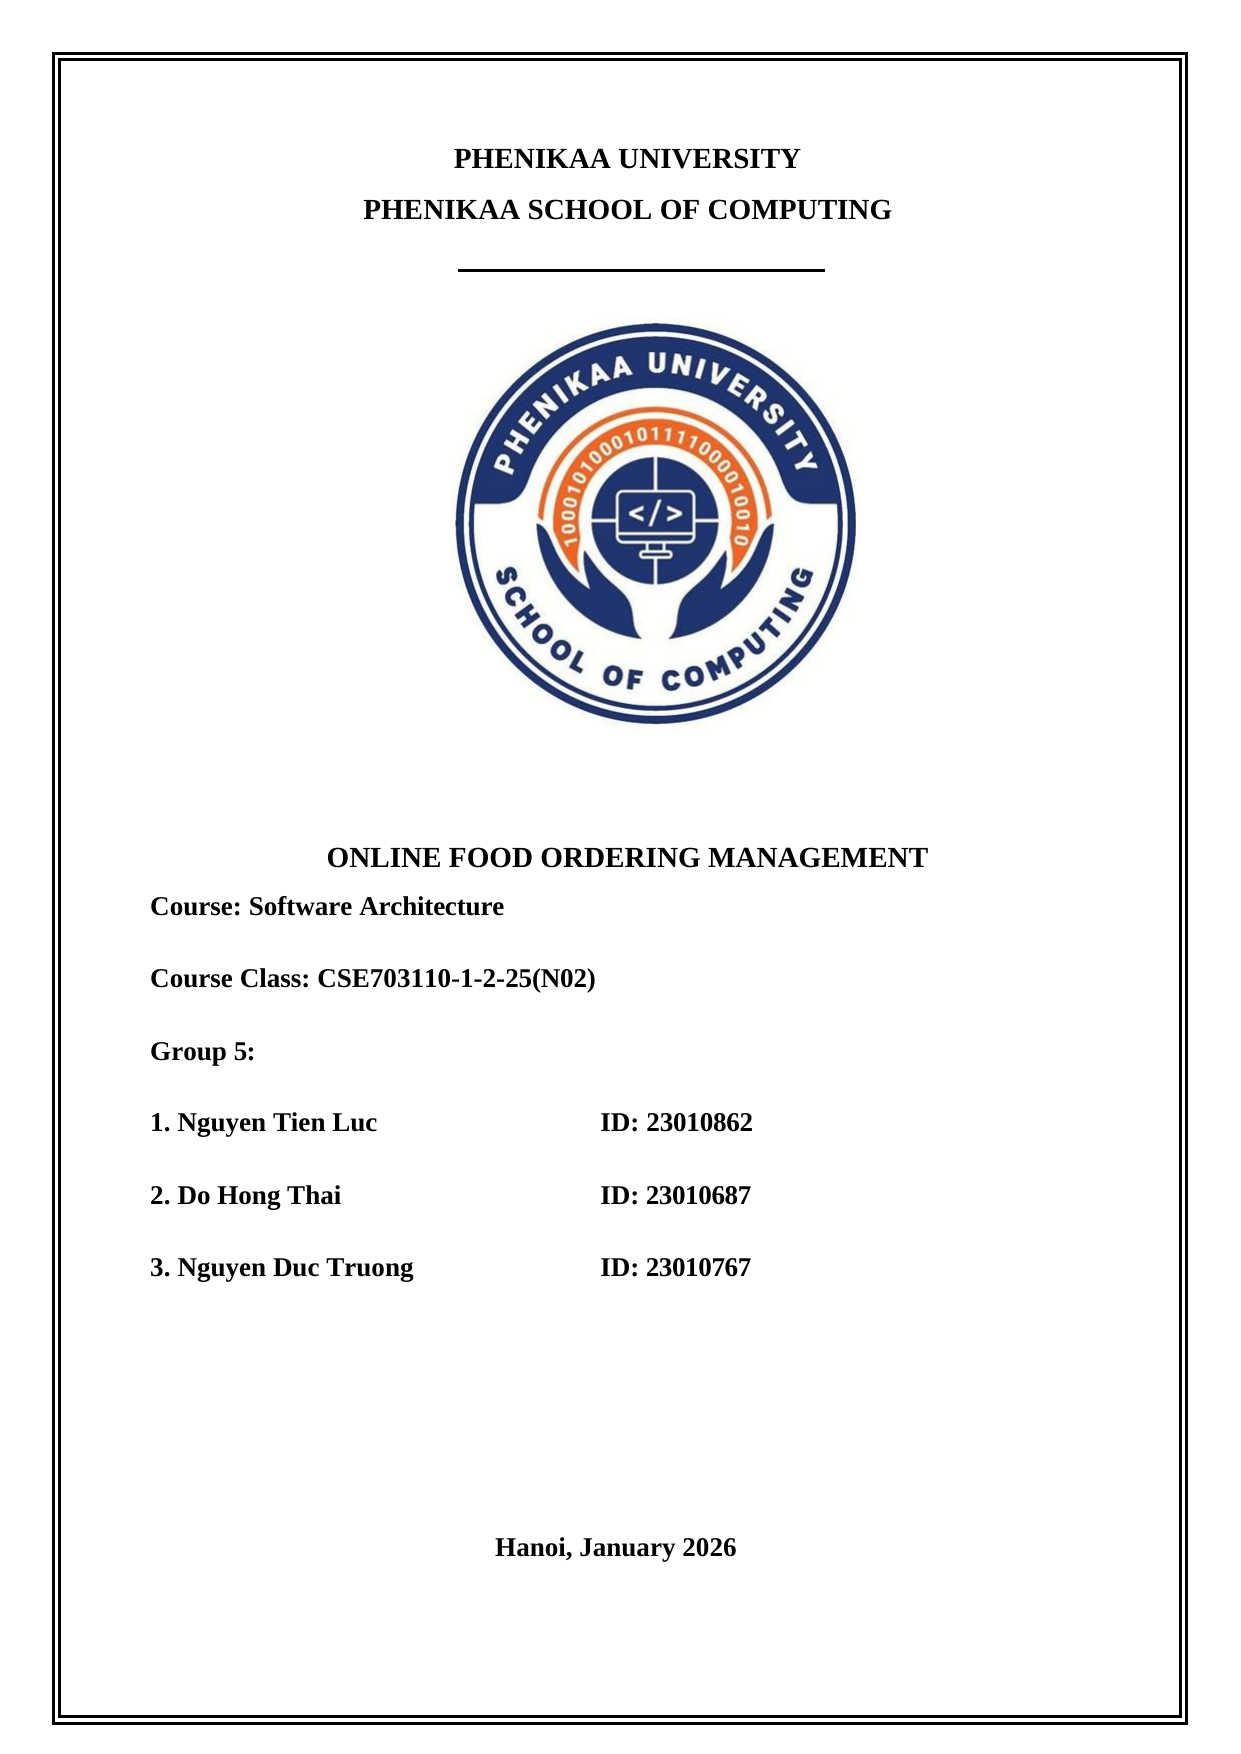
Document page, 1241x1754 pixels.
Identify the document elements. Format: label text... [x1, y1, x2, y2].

text PHENIKAA SCHOOL OF COMPUTING [148, 192, 1107, 226]
text Course: Software Architecture [150, 890, 1107, 922]
text PHENIKAA UNIVERSITY [148, 142, 1107, 175]
text ONLINE FOOD ORDERING MANAGEMENT [148, 840, 1107, 874]
picture [450, 318, 862, 735]
list Nguyen Tien Luc ID: 23010862 [150, 1107, 1107, 1138]
list Nguyen Duc Truong ID: 23010767 [150, 1251, 1107, 1282]
list Do Hong Thai ID: 23010687 [150, 1179, 1107, 1210]
text Hanoi, January 2026 [148, 1531, 1084, 1562]
text Group 5: [150, 1034, 1107, 1066]
text Course Class: CSE703110-1-2-25(N02) [150, 962, 1107, 994]
